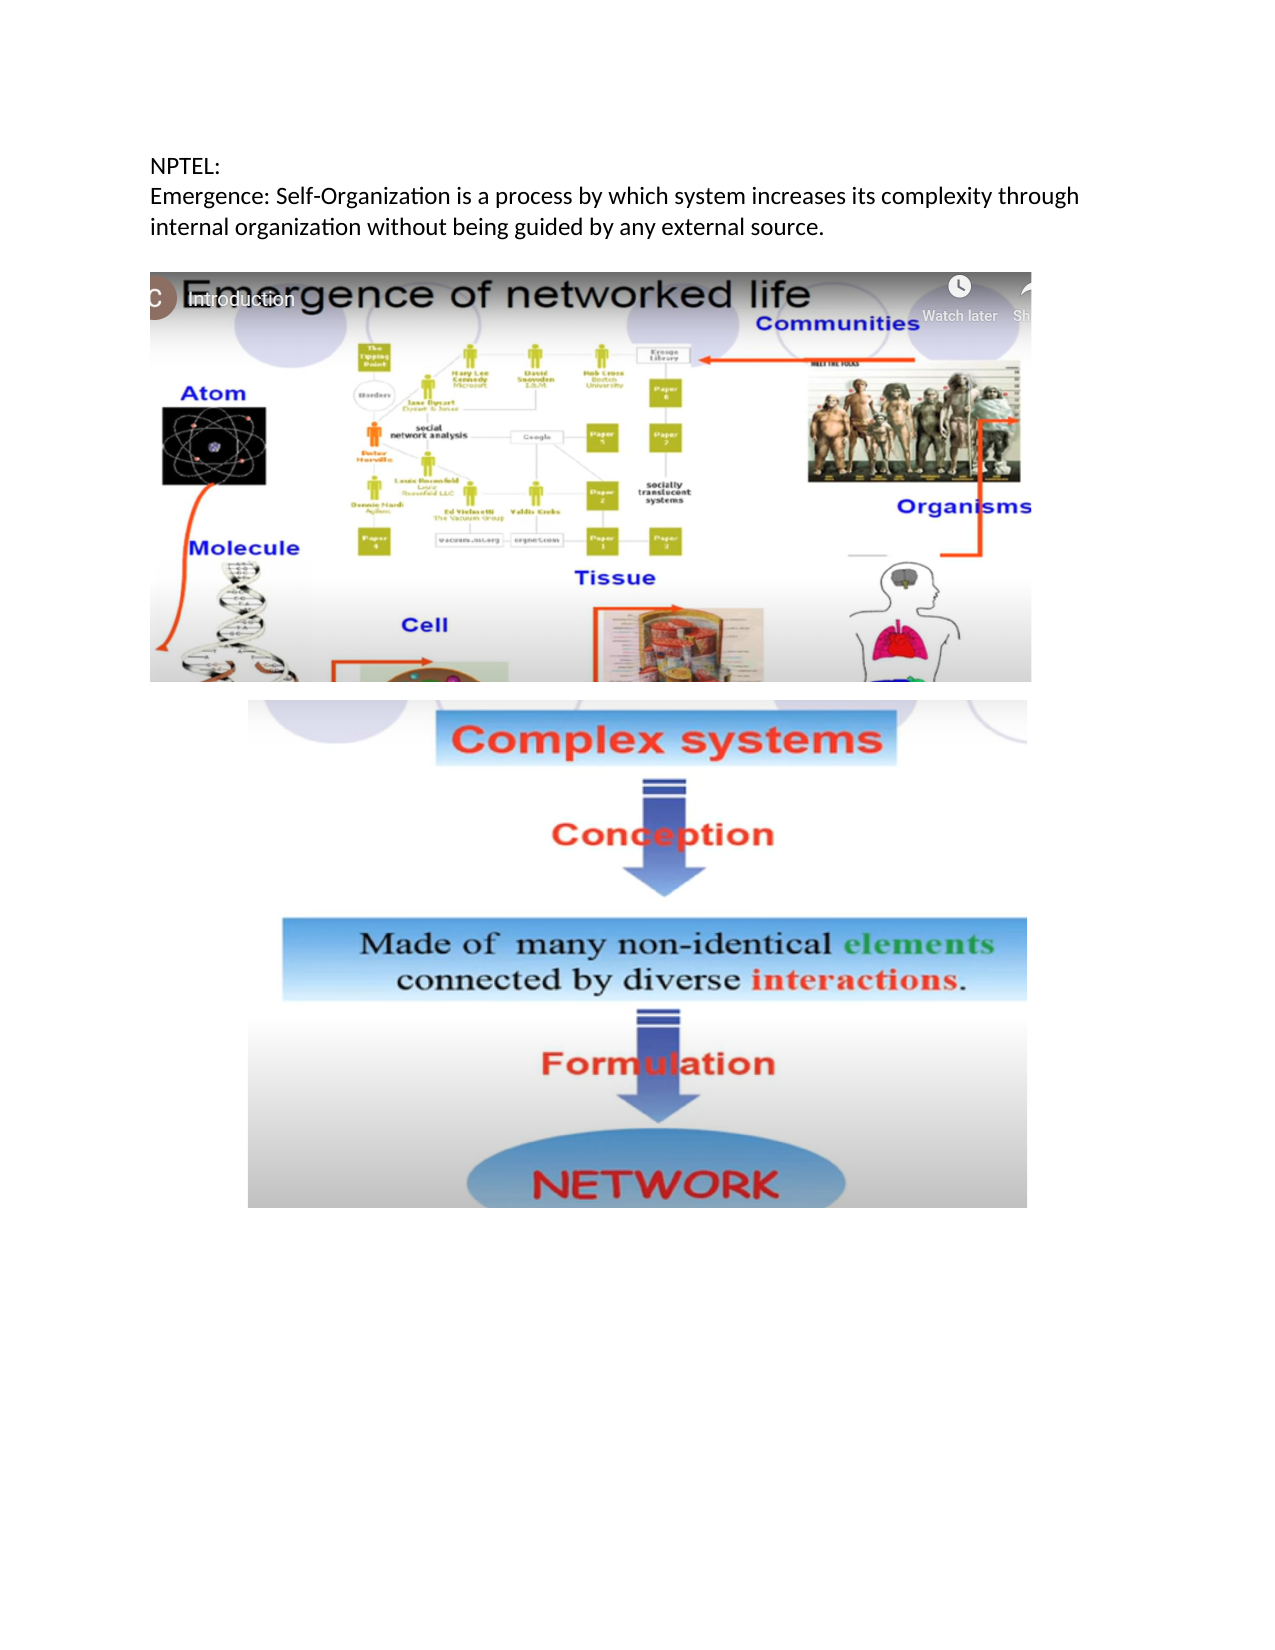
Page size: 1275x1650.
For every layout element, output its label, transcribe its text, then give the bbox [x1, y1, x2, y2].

picture [150, 272, 1032, 682]
text Emergence: Self-Organization is a process by which system increases its complexity through internal organization without being guided by any external source. [150, 181, 1125, 242]
picture [247, 700, 1028, 1208]
text NPTEL: [150, 150, 1125, 181]
